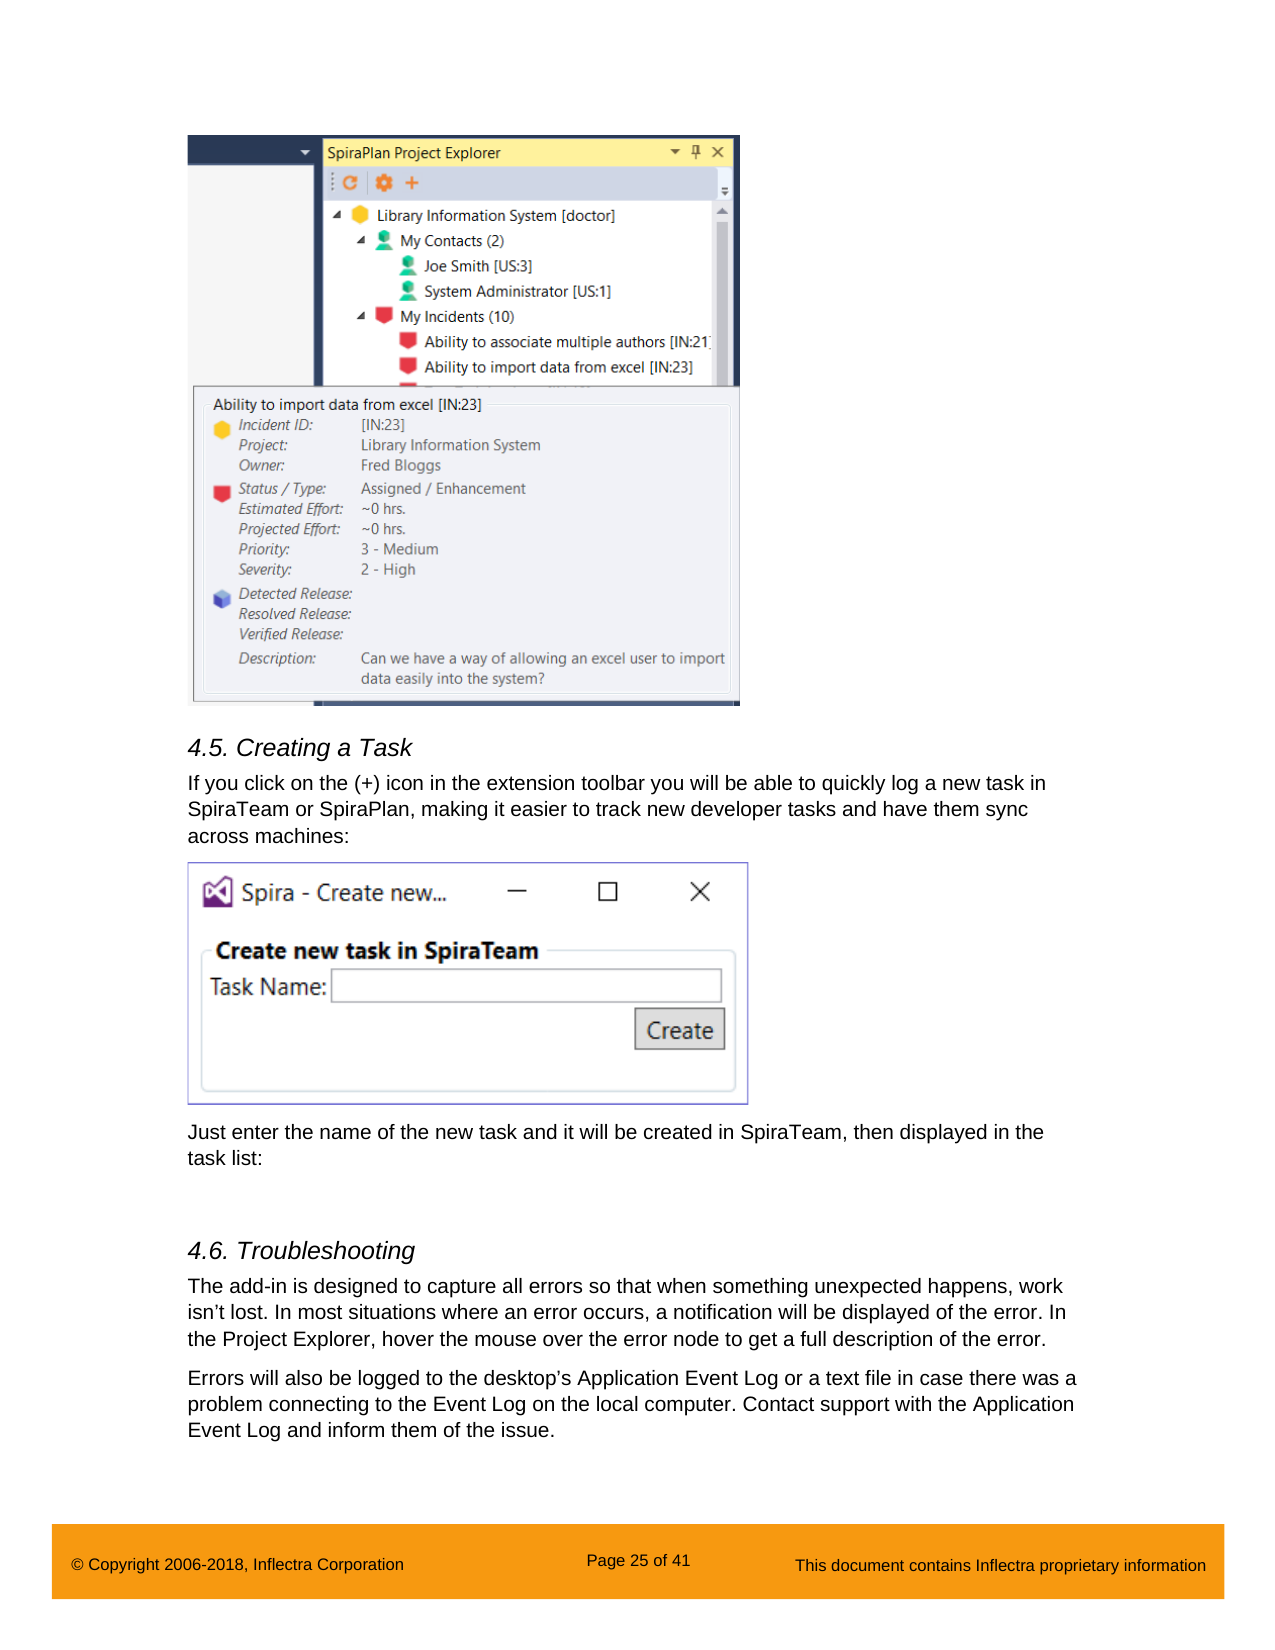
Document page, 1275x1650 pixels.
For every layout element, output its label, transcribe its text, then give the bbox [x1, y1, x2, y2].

subtitle 4.5. Creating a Task [187, 733, 1087, 762]
text Errors will also be logged to the desktop’s Application Event Log or a text file in case there was a problem connecting to the Event Log on the local computer. Contact support with the Application Event Log and inform them of the issue. [187, 1365, 1087, 1442]
subtitle 4.6. Troubleshooting [187, 1236, 1087, 1265]
picture [187, 862, 749, 1105]
text Just enter the name of the new task and it will be created in SpiraTeam, then displayed in the task list: [187, 1119, 1087, 1170]
text The add-in is designed to capture all errors so that when something unexpected happens, work isn’t lost. In most situations where an error occurs, a notification will be displayed of the error. In the Project Explorer, hover the mouse over the error node to get a full description of the error. [187, 1274, 1087, 1351]
picture [187, 135, 740, 706]
text If you click on the (+) icon in the extension toolbar you will be able to quickly log a new task in SpiraTeam or SpiraPlan, making it easier to track new developer tasks and have them sync across machines: [187, 771, 1087, 847]
